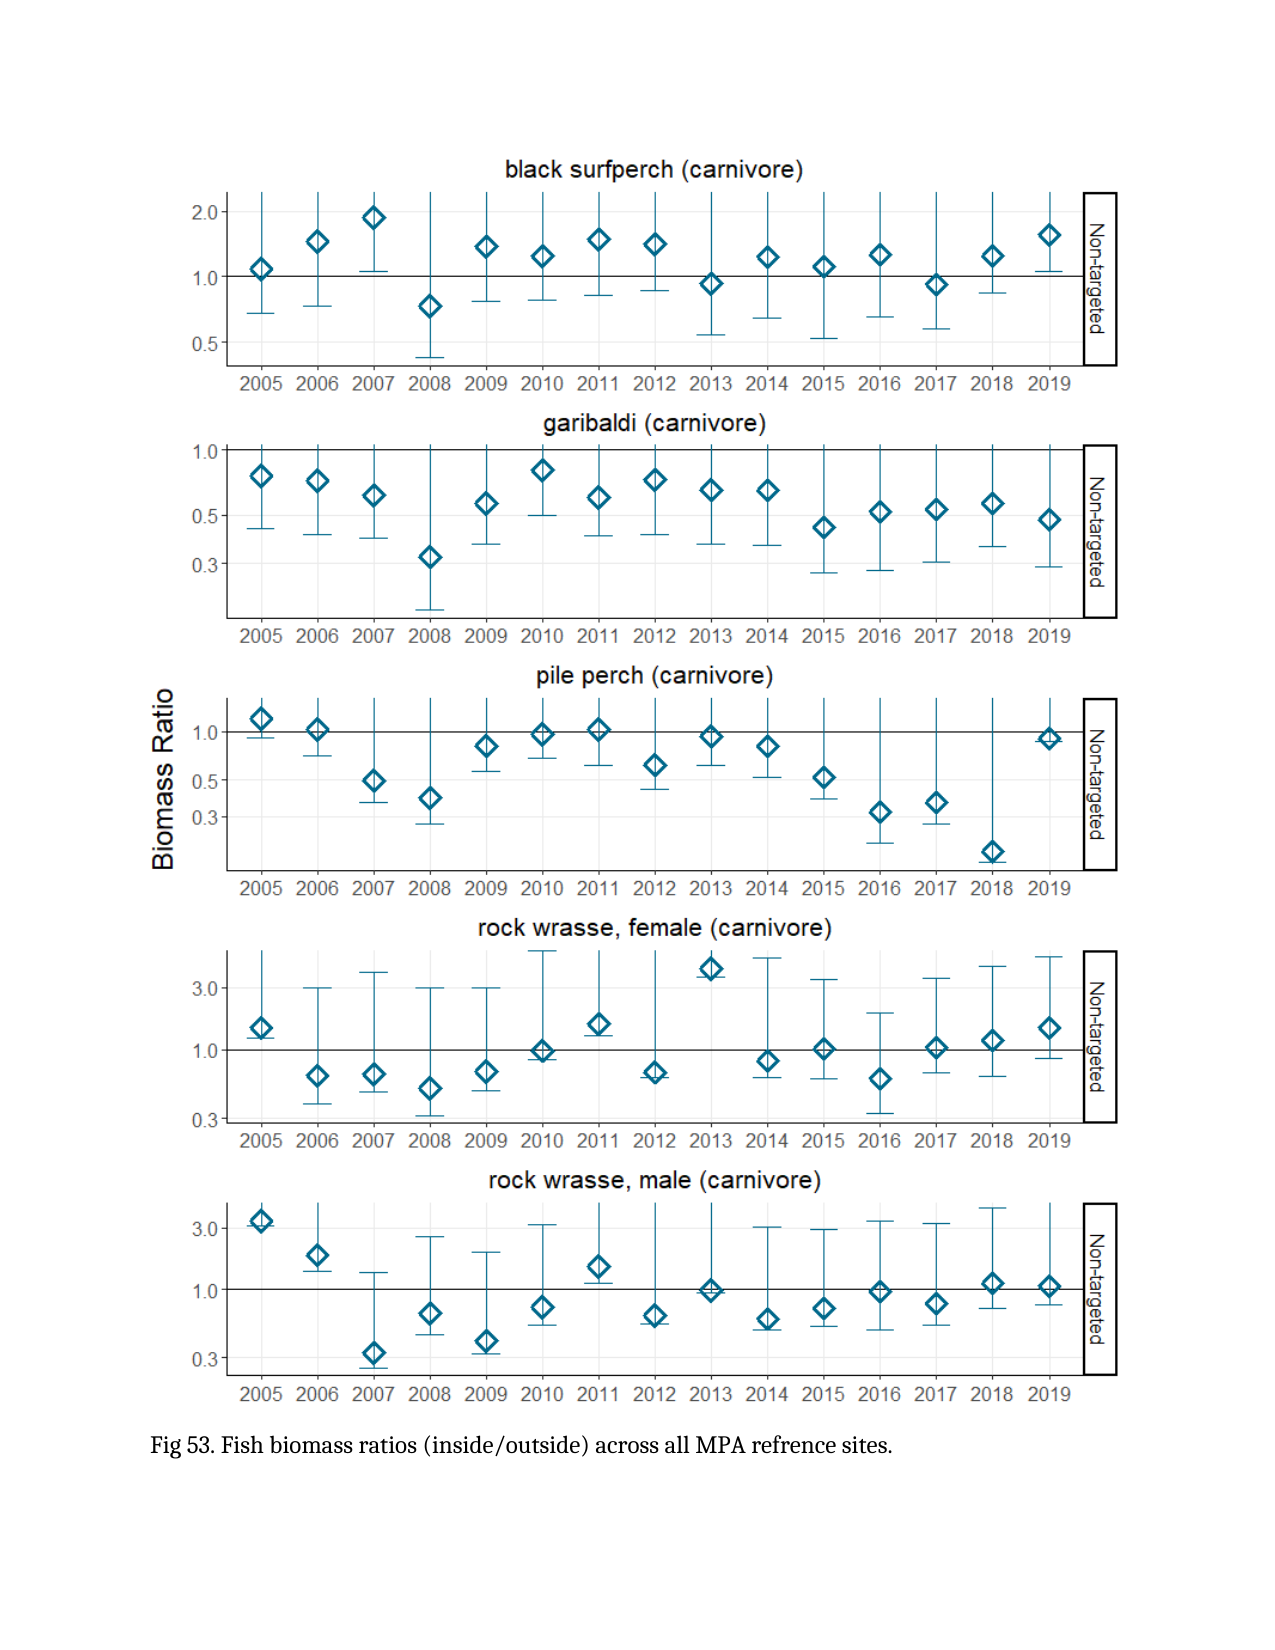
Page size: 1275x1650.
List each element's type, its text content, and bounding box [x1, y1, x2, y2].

picture [150, 150, 1125, 1412]
text Fig 53. Fish biomass ratios (inside/outside) across all MPA refrence sites. [150, 1431, 1125, 1459]
